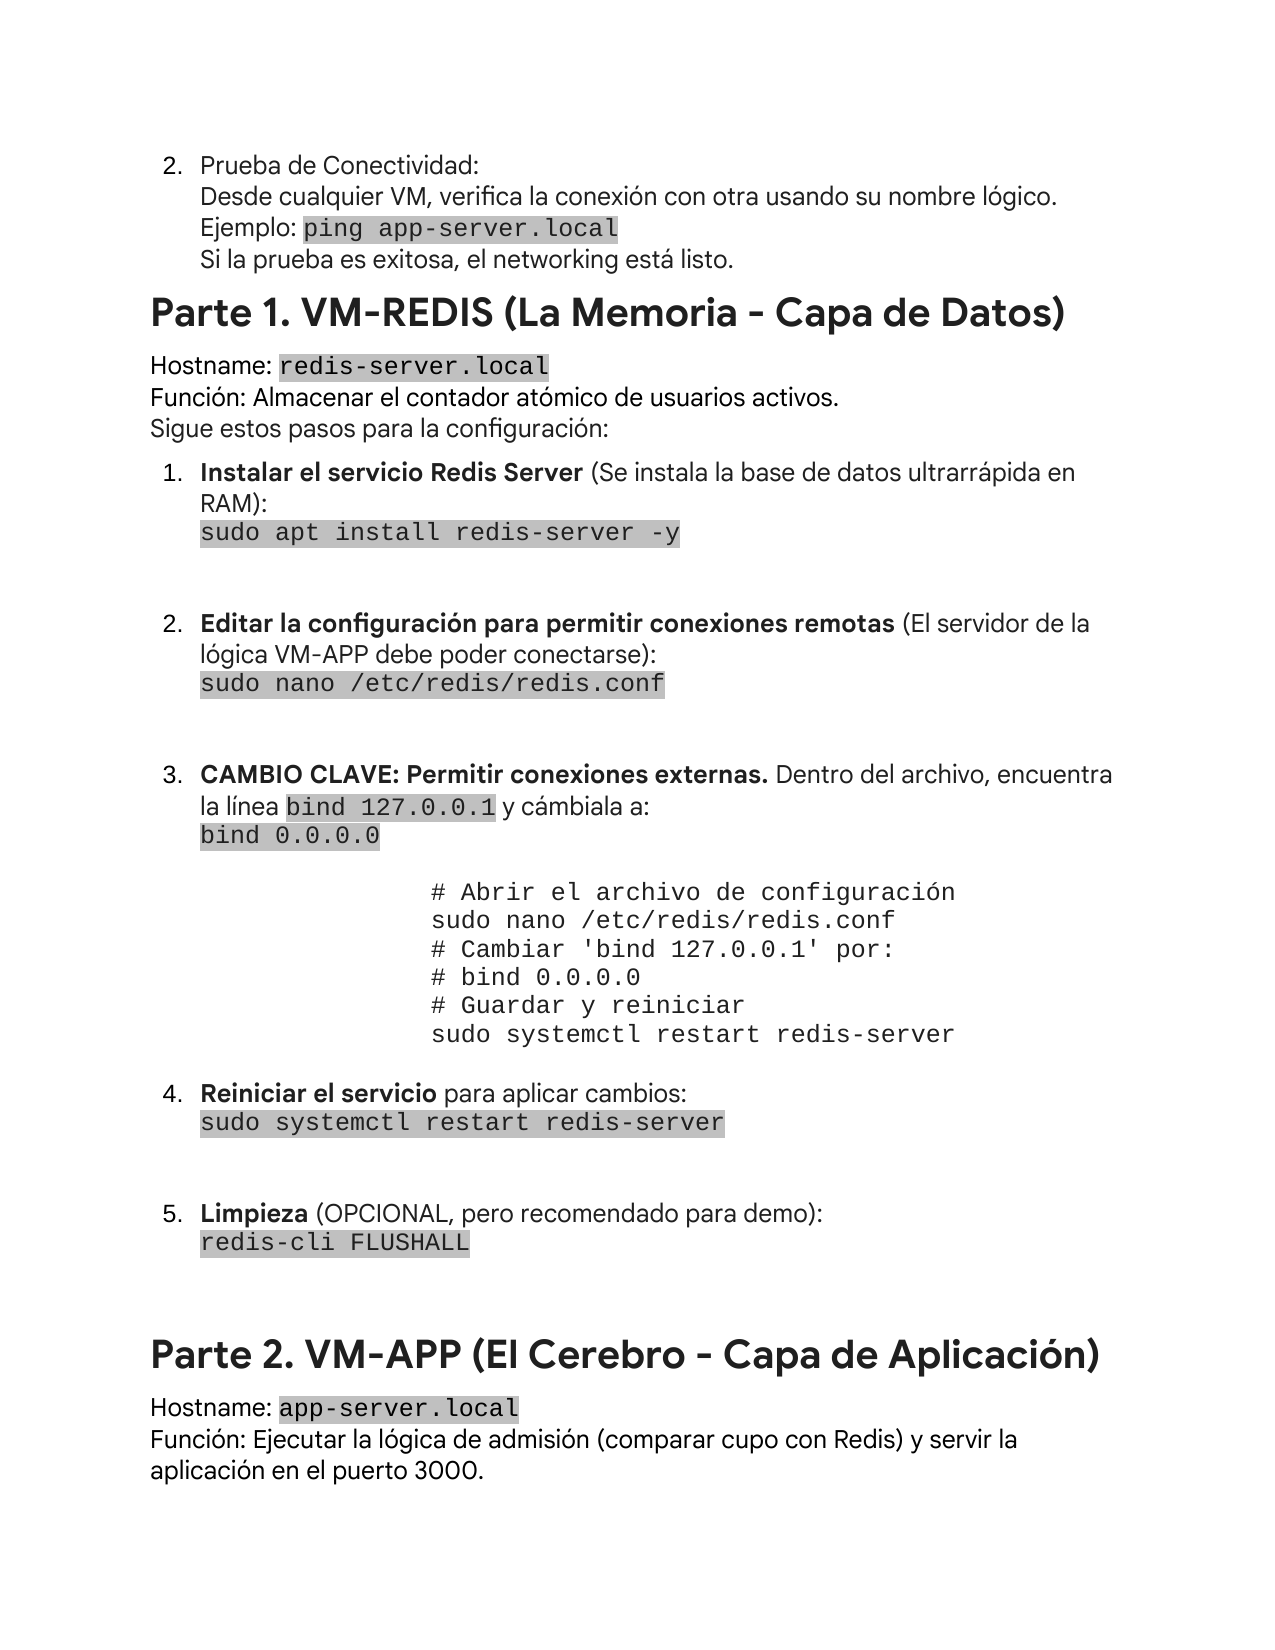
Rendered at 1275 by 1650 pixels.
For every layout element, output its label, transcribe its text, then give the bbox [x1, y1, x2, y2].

list Editar la configuración para permitir conexiones remotas (El servidor de la lógica VM-APP debe poder conectarse): sudo nano /etc/redis/redis.conf [162, 608, 1125, 759]
text Hostname: redis-server.local [150, 350, 1125, 382]
list Prueba de Conectividad: Desde cualquier VM, verifica la conexión con otra usando su nombre lógico. Ejemplo: ping app-server.local Si la prueba es exitosa, el networking está listo. [162, 150, 1125, 276]
text Sigue estos pasos para la configuración: [150, 413, 1125, 445]
text sudo nano /etc/redis/redis.conf [431, 908, 1125, 936]
text # Abrir el archivo de configuración [431, 879, 1125, 908]
text # bind 0.0.0.0 [431, 964, 1125, 993]
list Limpieza (OPCIONAL, pero recomendado para demo): redis-cli FLUSHALL [162, 1198, 1125, 1318]
text Hostname: app-server.local [150, 1392, 1125, 1424]
text sudo systemctl restart redis-server [431, 1021, 1125, 1078]
text # Cambiar 'bind 127.0.0.1' por: [431, 936, 1125, 964]
list CAMBIO CLAVE: Permitir conexiones externas. Dentro del archivo, encuentra la línea bind 127.0.0.1 y cámbiala a: bind 0.0.0.0 [162, 759, 1125, 879]
text # Guardar y reiniciar [431, 993, 1125, 1021]
subtitle Parte 2. VM-APP (El Cerebro - Capa de Aplicación) [150, 1330, 1125, 1380]
text Función: Ejecutar la lógica de admisión (comparar cupo con Redis) y servir la aplicación en el puerto 3000. [150, 1424, 1125, 1487]
list Reiniciar el servicio para aplicar cambios: sudo systemctl restart redis-server [162, 1078, 1125, 1198]
list Instalar el servicio Redis Server (Se instala la base de datos ultrarrápida en RAM): sudo apt install redis-server -y [162, 457, 1125, 608]
text Función: Almacenar el contador atómico de usuarios activos. [150, 382, 1125, 413]
subtitle Parte 1. VM-REDIS (La Memoria - Capa de Datos) [150, 288, 1125, 338]
